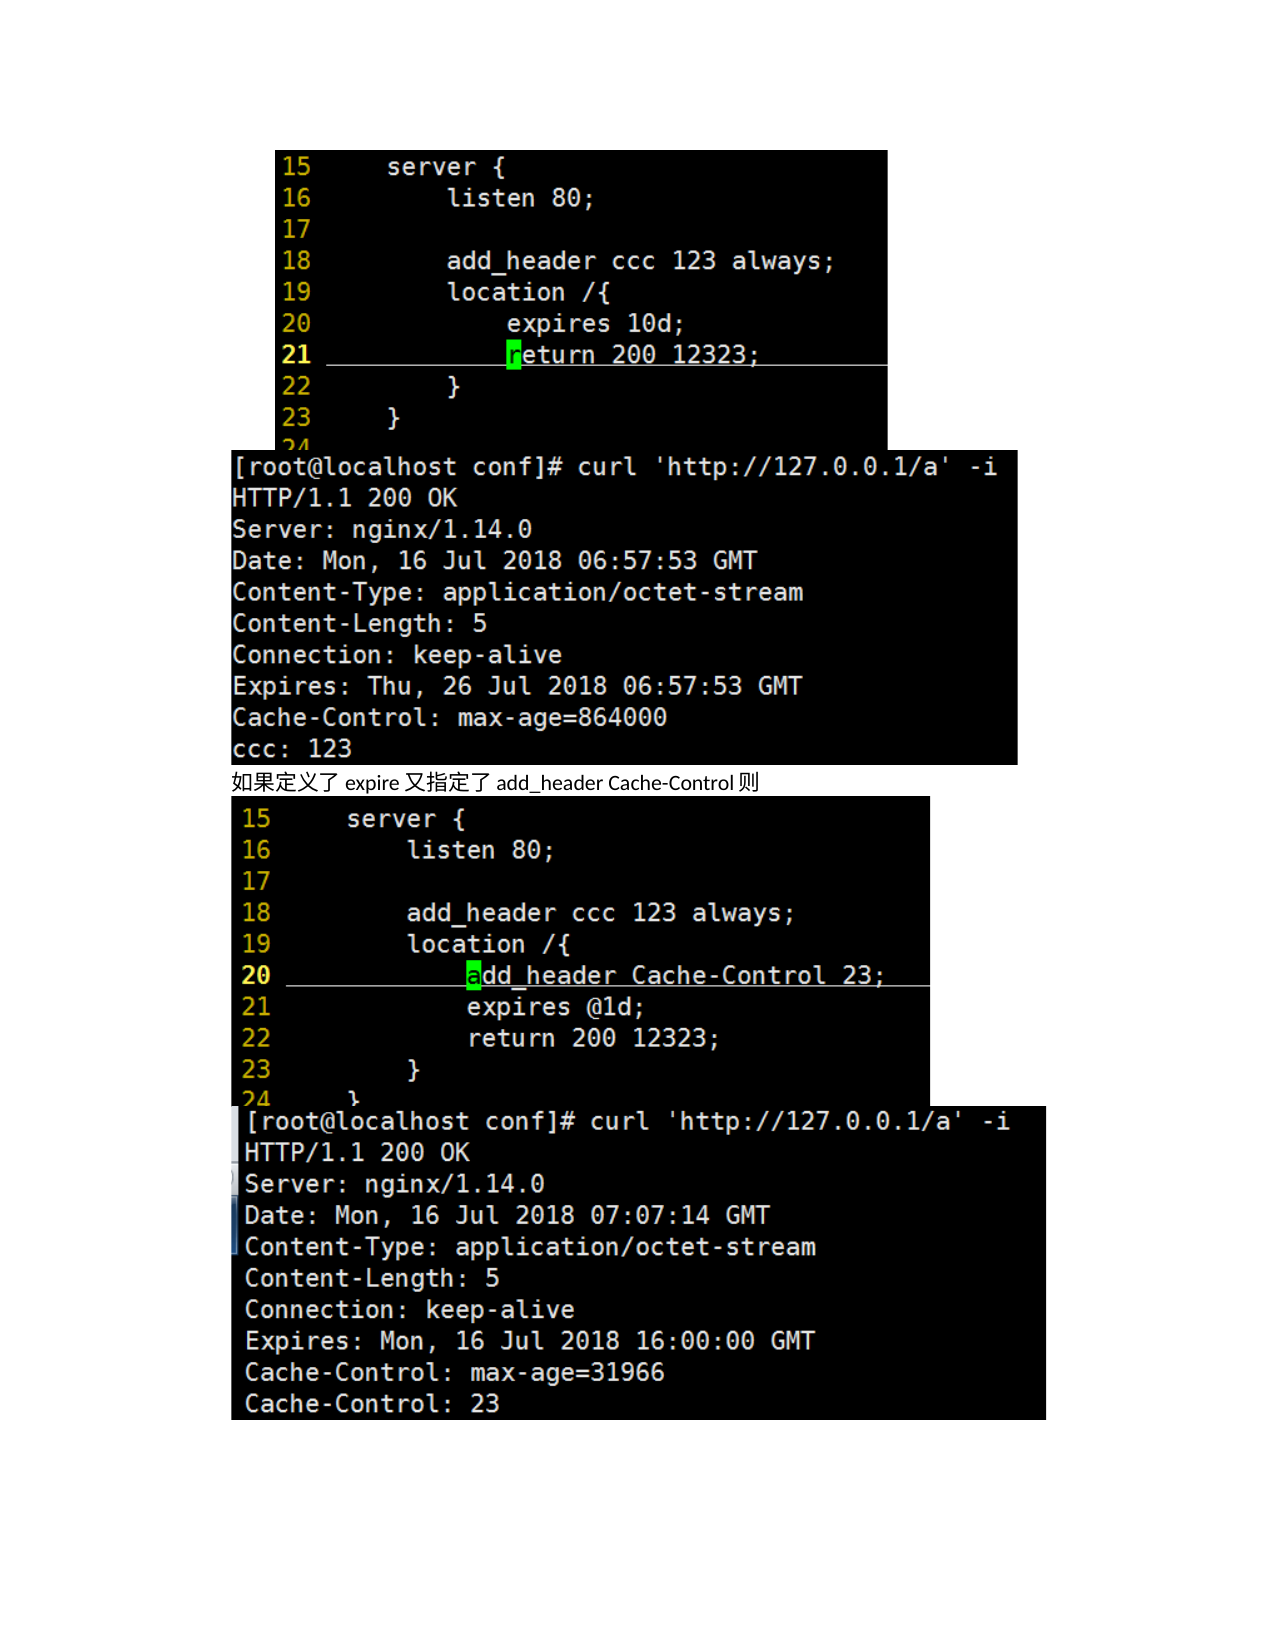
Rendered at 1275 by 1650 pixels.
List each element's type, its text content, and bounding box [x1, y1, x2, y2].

text 如果定义了expire又指定了add_header Cache-Control则 [187, 765, 1087, 797]
picture [231, 796, 1047, 1420]
picture [231, 150, 1018, 765]
